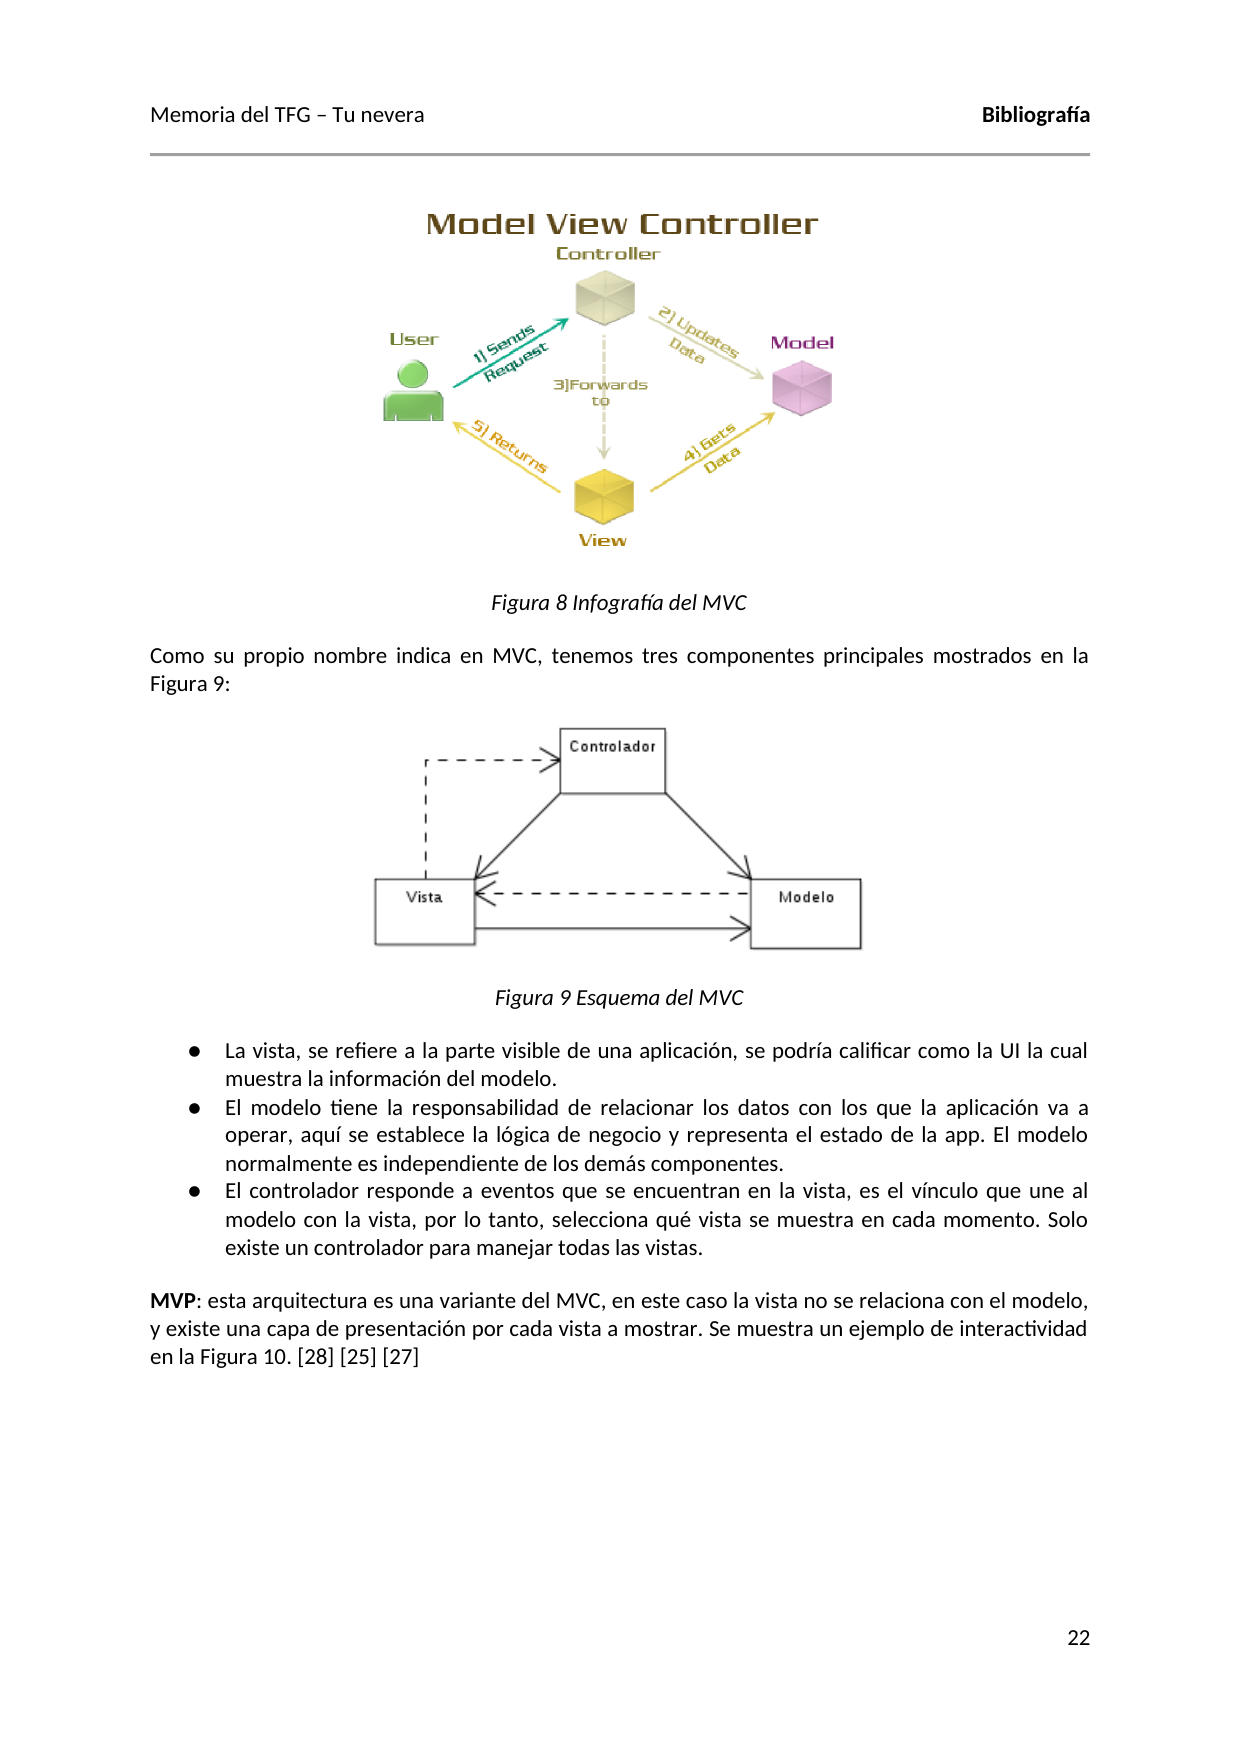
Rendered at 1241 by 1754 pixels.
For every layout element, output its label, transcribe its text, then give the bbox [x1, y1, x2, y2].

list El controlador responde a eventos que se encuentran en la vista, es el vínculo que une al modelo con la vista, por lo tanto, selecciona qué vista se muestra en cada momento. Solo existe un controlador para manejar todas las vistas. [187, 1177, 1090, 1261]
picture [369, 722, 871, 959]
text Como su propio nombre indica en MVC, tenemos tres componentes principales mostrados en la Figura 9: [150, 642, 1090, 698]
list El modelo tiene la responsabilidad de relacionar los datos con los que la aplicación va a operar, aquí se establece la lógica de negocio y representa el estado de la app. El modelo normalmente es independiente de los demás componentes. [187, 1093, 1090, 1177]
picture [332, 206, 909, 564]
text Figura 9 Esquema del MVC [150, 983, 1090, 1012]
text Figura 8 Infografía del MVC [150, 588, 1090, 617]
text MVP: esta arquitectura es una variante del MVC, en este caso la vista no se relaciona con el modelo, y existe una capa de presentación por cada vista a mostrar. Se muestra un ejemplo de interactividad en la Figura 10. [150, 1286, 1090, 1370]
list La vista, se refiere a la parte visible de una aplicación, se podría calificar como la UI la cual muestra la información del modelo. [187, 1037, 1090, 1093]
